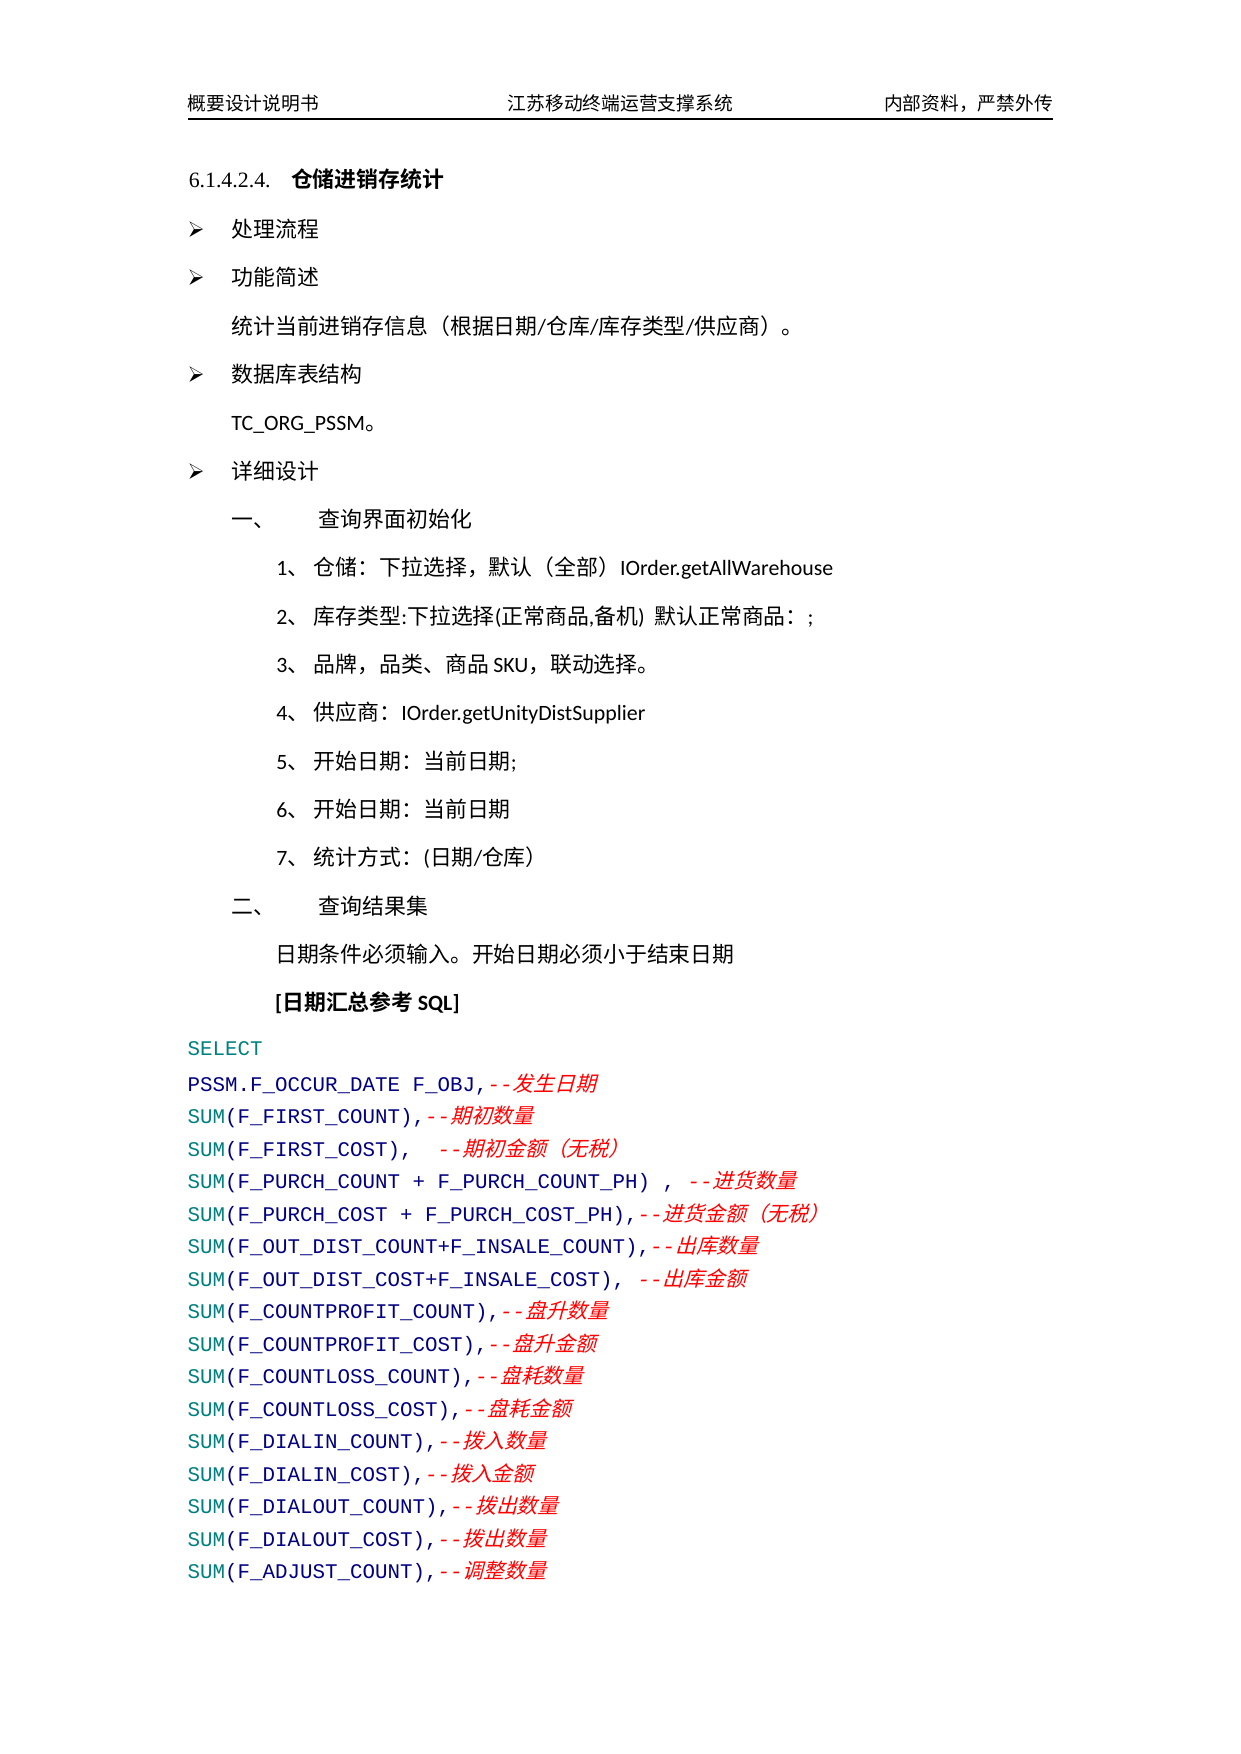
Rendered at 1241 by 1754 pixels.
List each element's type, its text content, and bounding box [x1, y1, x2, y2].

list 处理流程 [187, 212, 1053, 244]
text SUM(F_DIALIN_COST),--拨入金额 [187, 1456, 1053, 1488]
text 统计当前进销存信息（根据日期/仓库/库存类型/供应商）。 [231, 308, 1053, 341]
list TC_ORG_PSSM。 [231, 405, 1053, 437]
text SUM(F_DIALOUT_COUNT),--拨出数量 [187, 1488, 1053, 1521]
text SUM(F_FIRST_COST), --期初金额（无税） [187, 1131, 1053, 1163]
list 供应商：IOrder.getUnityDistSupplier [276, 695, 1053, 727]
text SUM(F_DIALIN_COUNT),--拨入数量 [187, 1423, 1053, 1456]
text PSSM.F_OCCUR_DATE F_OBJ,--发生日期 [187, 1066, 1053, 1098]
list 开始日期：当前日期; [276, 743, 1053, 776]
list 仓储：下拉选择，默认（全部）IOrder.getAllWarehouse [276, 550, 1053, 582]
text SUM(F_PURCH_COST + F_PURCH_COST_PH),--进货金额（无税） [187, 1196, 1053, 1228]
list 库存类型:下拉选择(正常商品,备机) 默认正常商品：; [276, 598, 1053, 631]
subtitle 仓储进销存统计 [188, 162, 1053, 194]
text SUM(F_FIRST_COUNT),--期初数量 [187, 1098, 1053, 1131]
list [日期汇总参考SQL] [275, 985, 1053, 1017]
list 数据库表结构 [187, 357, 1053, 389]
list 品牌，品类、商品SKU，联动选择。 [276, 647, 1053, 679]
list 日期条件必须输入。开始日期必须小于结束日期 [275, 937, 1053, 969]
list 开始日期：当前日期 [276, 792, 1053, 824]
list 详细设计 [187, 453, 1053, 486]
text SUM(F_OUT_DIST_COUNT+F_INSALE_COUNT),--出库数量 [187, 1228, 1053, 1261]
list 查询结果集 [231, 888, 1053, 921]
text SUM(F_DIALOUT_COST),--拨出数量 [187, 1521, 1053, 1553]
list 查询界面初始化 [231, 502, 1053, 534]
text SUM(F_OUT_DIST_COST+F_INSALE_COST), --出库金额 [187, 1261, 1053, 1293]
text SUM(F_COUNTLOSS_COST),--盘耗金额 [187, 1391, 1053, 1423]
text SUM(F_ADJUST_COUNT),--调整数量 [187, 1553, 1053, 1586]
text SUM(F_COUNTLOSS_COUNT),--盘耗数量 [187, 1358, 1053, 1391]
text SUM(F_COUNTPROFIT_COUNT),--盘升数量 [187, 1293, 1053, 1326]
text SELECT [187, 1033, 1053, 1066]
list 统计方式：(日期/仓库） [276, 840, 1053, 872]
text SUM(F_PURCH_COUNT + F_PURCH_COUNT_PH) , --进货数量 [187, 1163, 1053, 1196]
text SUM(F_COUNTPROFIT_COST),--盘升金额 [187, 1326, 1053, 1358]
list 功能简述 [187, 260, 1053, 292]
